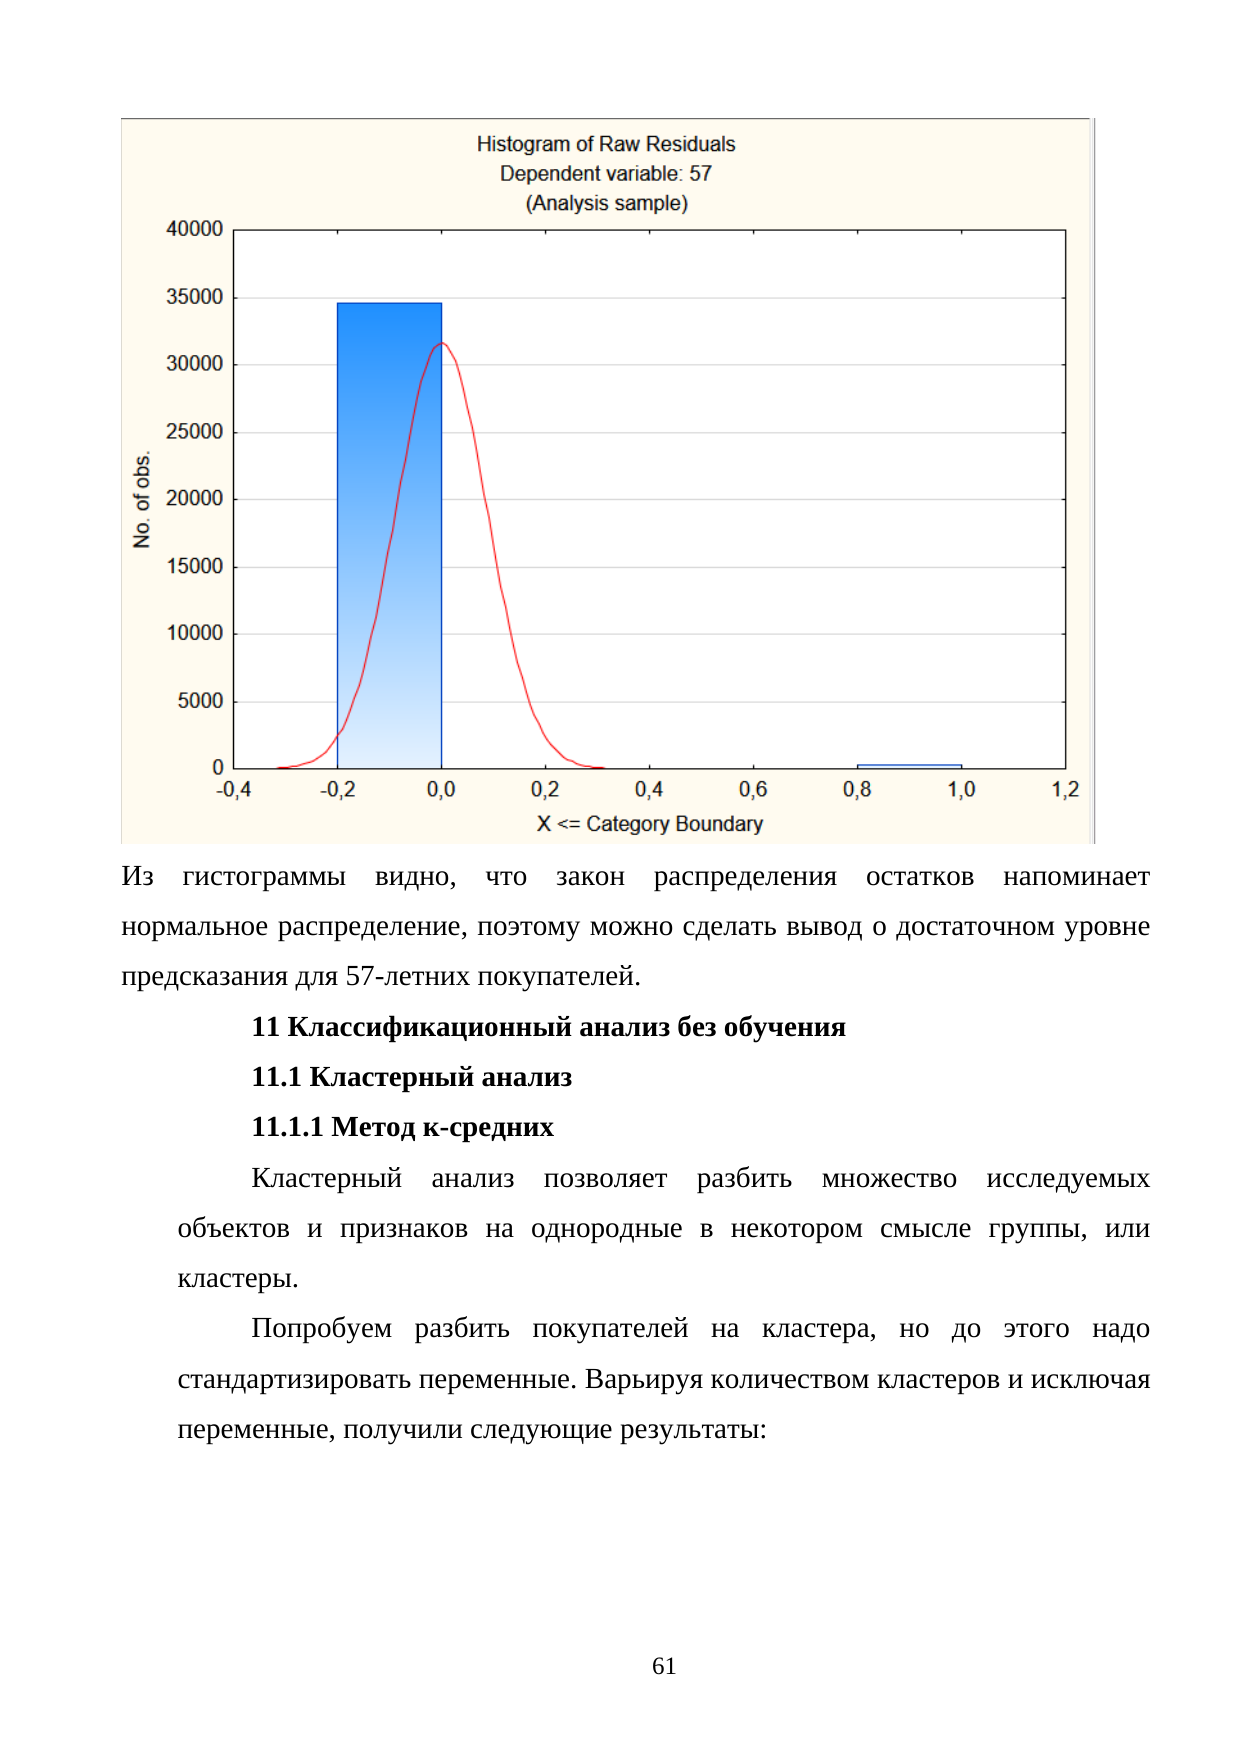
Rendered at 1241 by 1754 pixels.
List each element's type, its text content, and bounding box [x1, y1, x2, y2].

picture [121, 118, 1096, 844]
text Попробуем разбить покупателей на кластера, но до этого надо стандартизировать переменные. Варьируя количеством кластеров и исключая переменные, получили следующие результаты: [177, 1311, 1152, 1445]
text 11 Классификационный анализ без обучения [177, 1009, 1152, 1042]
text Из гистограммы видно, что закон распределения остатков напоминает нормальное распределение, поэтому можно сделать вывод о достаточном уровне предсказания для 57-летних покупателей. [121, 858, 1152, 992]
text 11.1 Кластерный анализ [177, 1059, 1152, 1093]
text Кластерный анализ позволяет разбить множество исследуемых объектов и признаков на однородные в некотором смысле группы, или кластеры. [177, 1160, 1152, 1294]
text 11.1.1 Метод к-средних [177, 1109, 1152, 1143]
